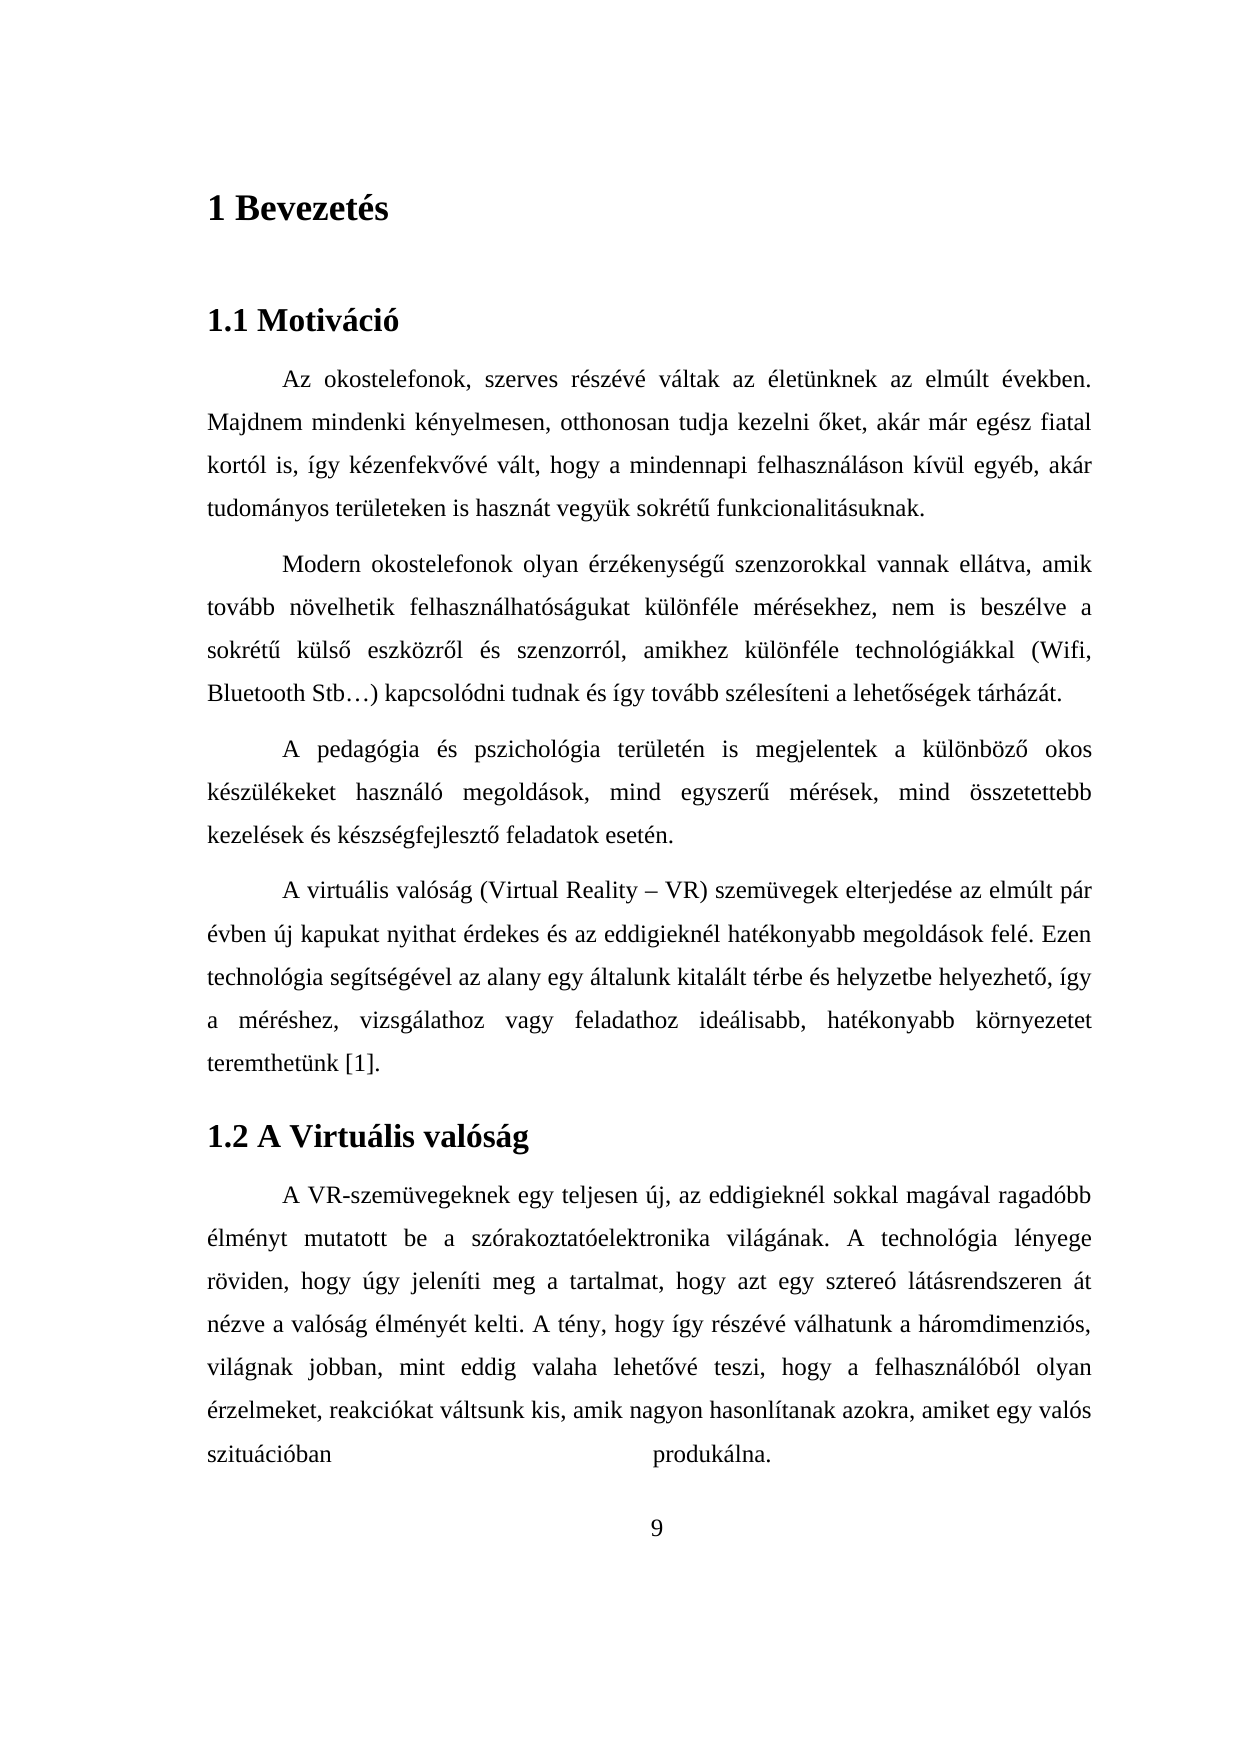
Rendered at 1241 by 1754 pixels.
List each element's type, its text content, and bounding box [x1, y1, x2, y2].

subtitle Motiváció [207, 300, 1092, 338]
subtitle Bevezetés [207, 185, 1092, 228]
subtitle A Virtuális valóság [207, 1116, 1092, 1154]
text A virtuális valóság (Virtual Reality – VR) szemüvegek elterjedése az elmúlt pár évben új kapukat nyithat érdekes és az eddigieknél hatékonyabb megoldások felé. Ezen technológia segítségével az alany egy általunk kitalált térbe és helyzetbe helyezhető, így a méréshez, vizsgálathoz vagy feladathoz ideálisabb, hatékonyabb környezetet teremthetünk. [207, 876, 1092, 1077]
text Modern okostelefonok olyan érzékenységű szenzorokkal vannak ellátva, amik tovább növelhetik felhasználhatóságukat különféle mérésekhez, nem is beszélve a sokrétű külső eszközről és szenzorról, amikhez különféle technológiákkal (Wifi, Bluetooth Stb…) kapcsolódni tudnak és így tovább szélesíteni a lehetőségek tárházát. [207, 549, 1092, 707]
text Az okostelefonok, szerves részévé váltak az életünknek az elmúlt években. Majdnem mindenki kényelmesen, otthonosan tudja kezelni őket, akár már egész fiatal kortól is, így kézenfekvővé vált, hogy a mindennapi felhasználáson kívül egyéb, akár tudományos területeken is hasznát vegyük sokrétű funkcionalitásuknak. [207, 364, 1092, 522]
text A VR-szemüvegeknek egy teljesen új, az eddigieknél sokkal magával ragadóbb élményt mutatott be a szórakoztatóelektronika világának. A technológia lényege röviden, hogy úgy jeleníti meg a tartalmat, hogy azt egy át nézve a valóság élményét kelti. A tény, hogy így részévé válhatunk a háromdimenziós, világnak jobban, mint eddig valaha lehetővé teszi, hogy a felhasználóból olyan érzelmeket, reakciókat váltsunk kis, amik nagyon hasonlítanak azokra, amiket egy valós szituációban produkálna. [207, 1180, 1092, 1511]
text A pedagógia és pszichológia területén is megjelentek a különböző okos készülékeket használó megoldások, mind egyszerű mérések, mind összetettebb kezelések és készségfejlesztő feladatok esetén. [207, 734, 1092, 849]
